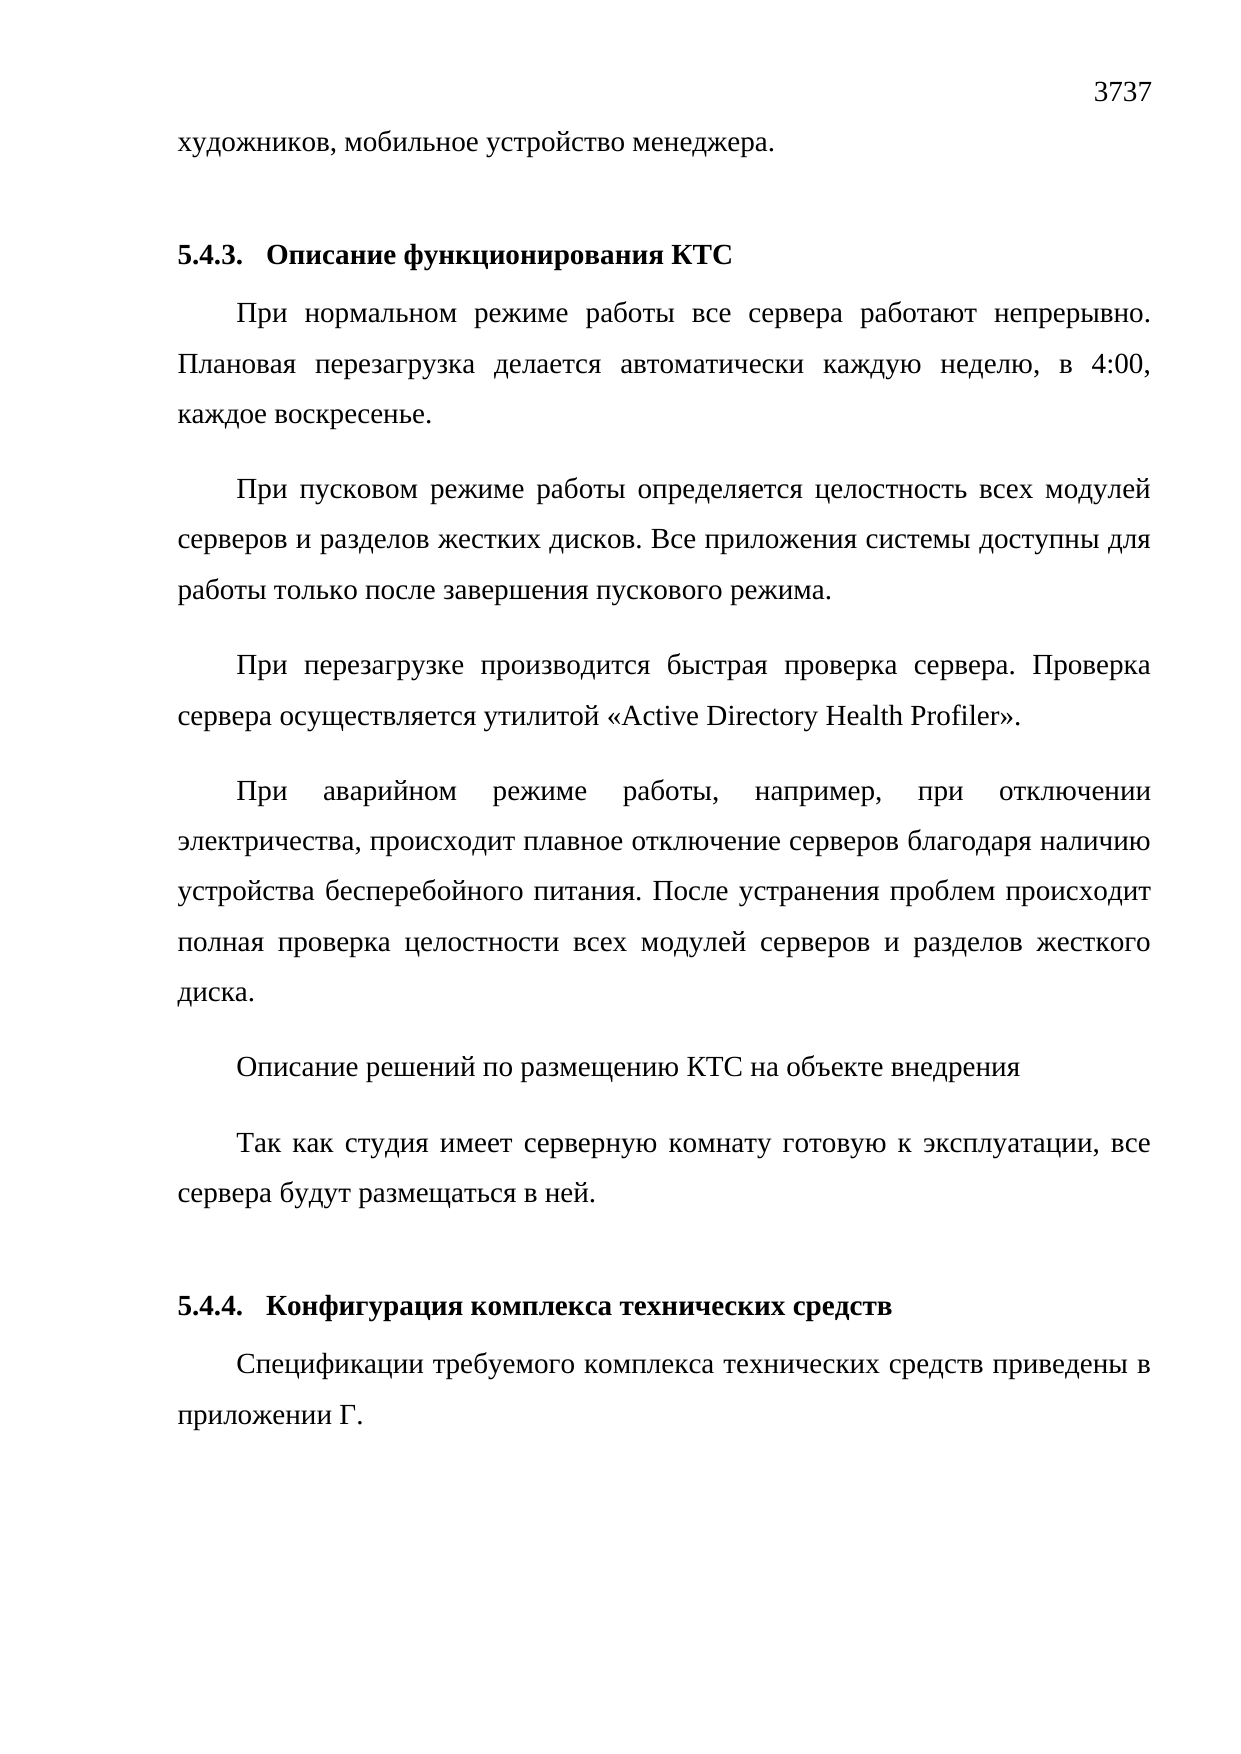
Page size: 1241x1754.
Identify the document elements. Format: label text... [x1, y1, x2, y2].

text Описание решений по размещению КТС на объекте внедрения [177, 1049, 1152, 1083]
text При пусковом режиме работы определяется целостность всех модулей серверов и разделов жестких дисков. Все приложения системы доступны для работы только после завершения пускового режима. [177, 471, 1152, 606]
text При перезагрузке производится быстрая проверка сервера. Проверка сервера осуществляется утилитой «Active Directory Health Profiler». [177, 647, 1152, 731]
text При нормальном режиме работы все сервера работают непрерывно. Плановая перезагрузка делается автоматически каждую неделю, в 4:00, каждое воскресенье. [177, 295, 1152, 429]
subtitle Конфигурация комплекса технических средств [177, 1288, 1152, 1321]
subtitle Описание функционирования КТС [177, 237, 1152, 270]
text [177, 124, 1152, 158]
text Так как студия имеет серверную комнату готовую к эксплуатации, все сервера будут размещаться в ней. [177, 1125, 1152, 1209]
text При аварийном режиме работы, например, при отключении электричества, происходит плавное отключение серверов благодаря наличию устройства бесперебойного питания. После устранения проблем происходит полная проверка целостности всех модулей серверов и разделов жесткого диска. [177, 773, 1152, 1008]
text Спецификации требуемого комплекса технических средств приведены в приложении Г. [177, 1346, 1152, 1430]
